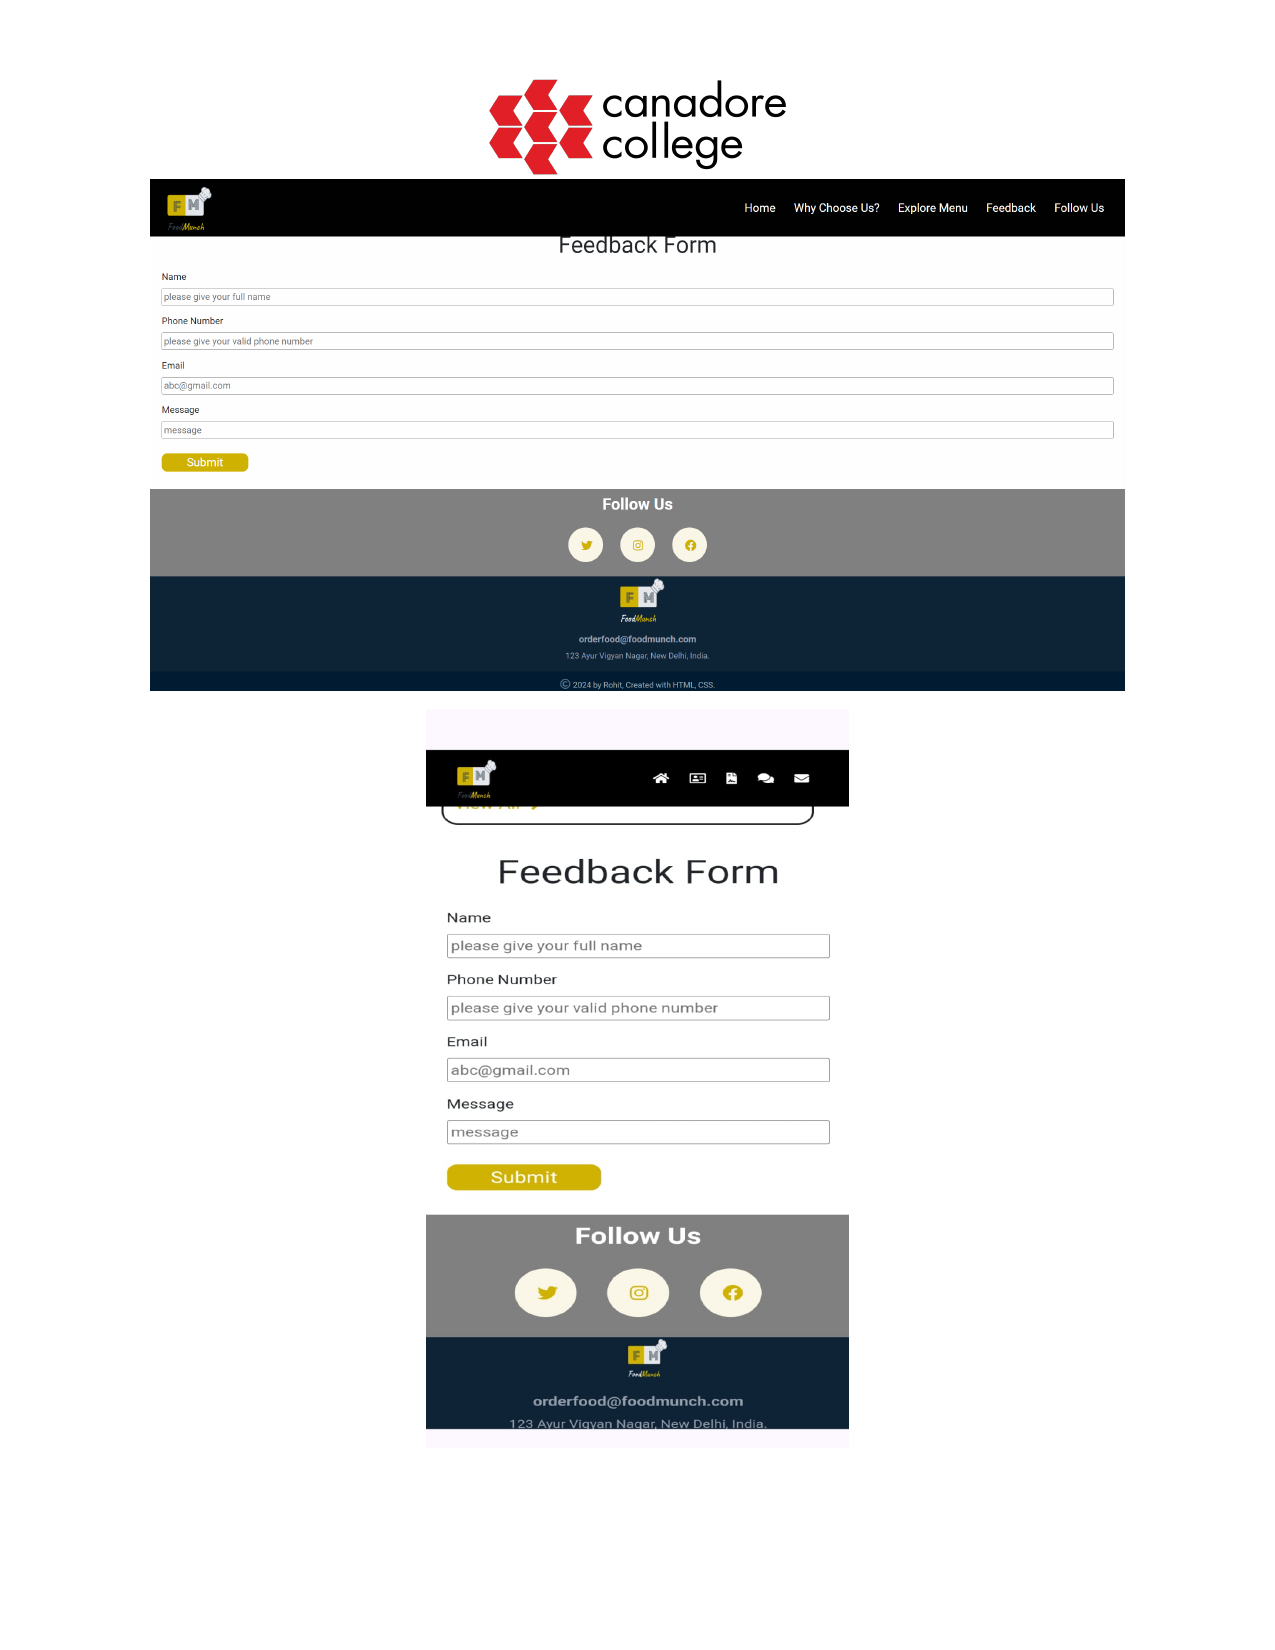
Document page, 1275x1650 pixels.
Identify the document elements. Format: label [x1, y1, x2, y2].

picture [426, 709, 849, 1448]
picture [150, 75, 1125, 691]
